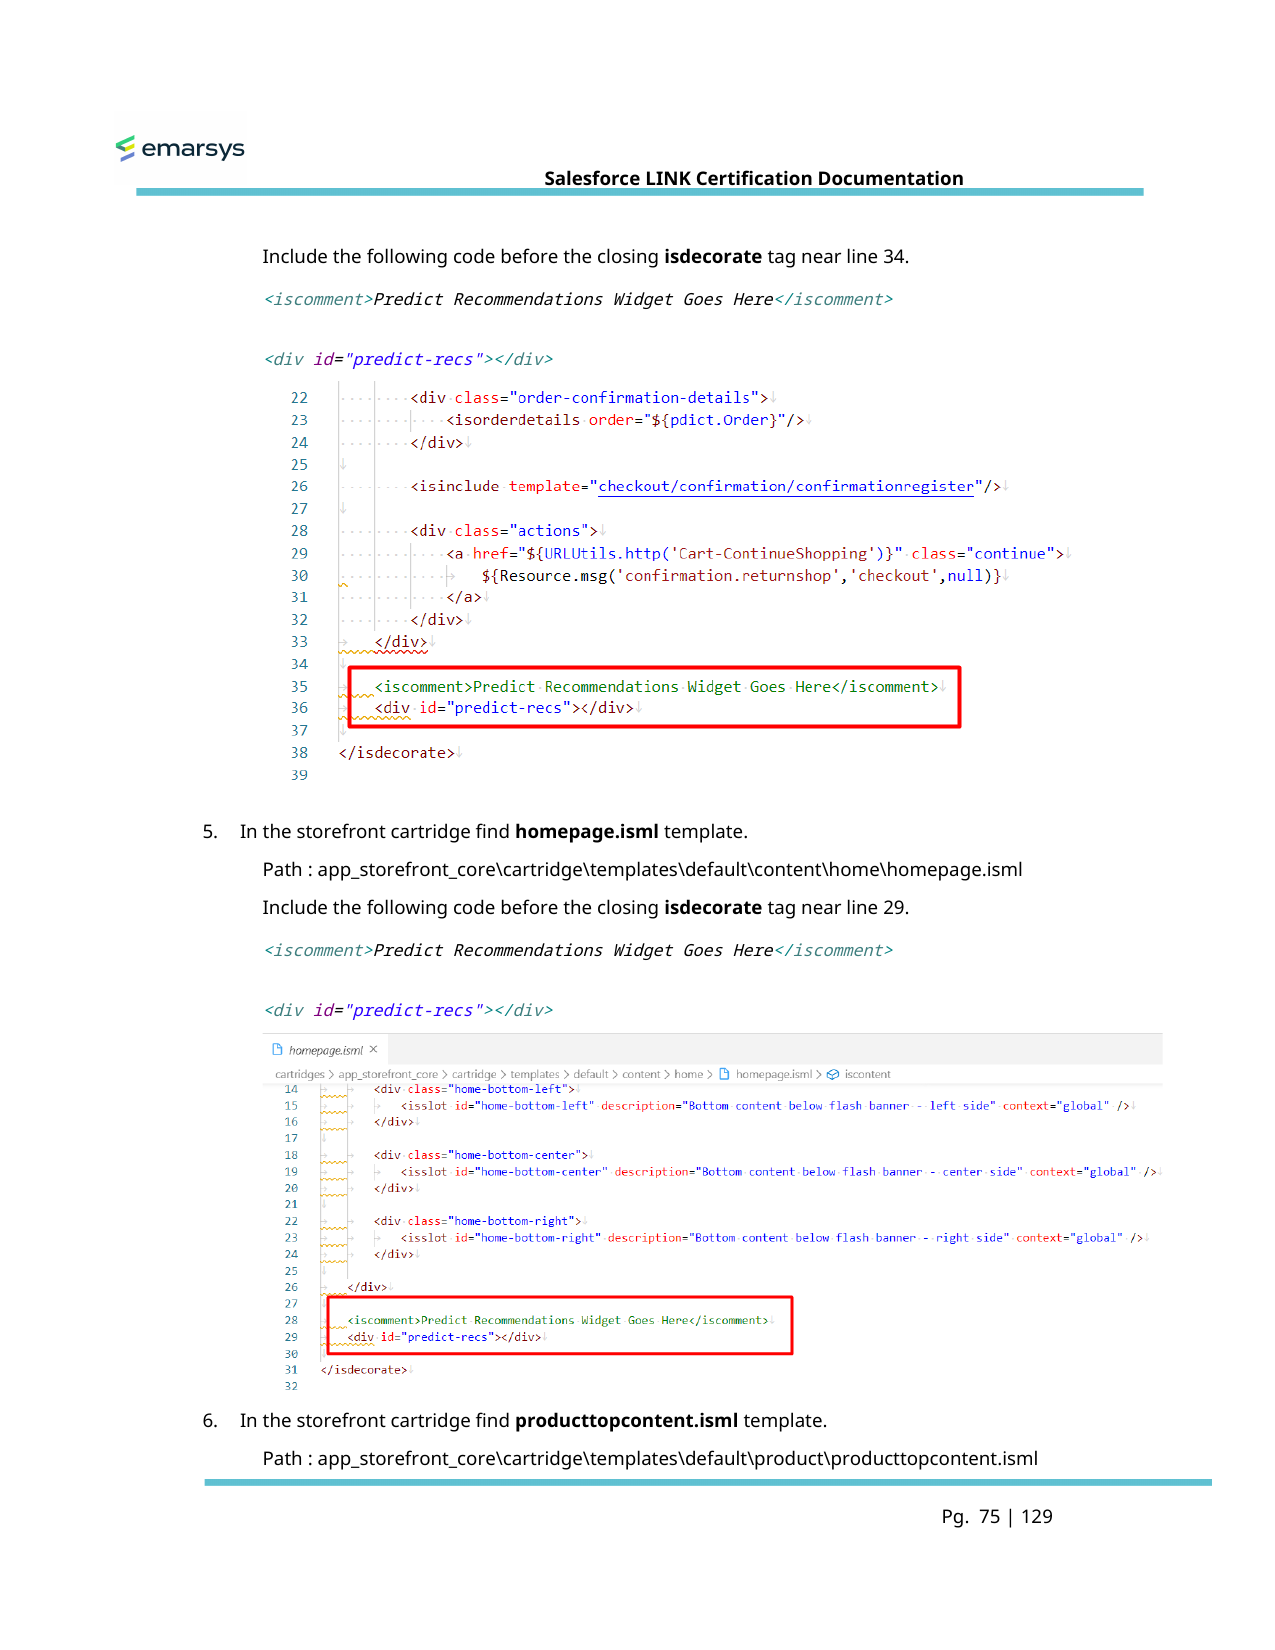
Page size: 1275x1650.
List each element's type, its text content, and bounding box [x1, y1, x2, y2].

list In the storefront cartridge find producttopcontent.isml template. [202, 1407, 1087, 1432]
text <iscomment>Predict Recommendations Widget Goes Here</iscomment> [187, 288, 1087, 310]
text Path : app_storefront_core\cartridge\templates\default\content\home\homepage.isml [262, 856, 1087, 882]
picture [262, 381, 1163, 806]
text <div id="predict-recs"></div> [262, 348, 1087, 371]
picture [204, 1479, 1212, 1486]
picture [113, 111, 247, 185]
list In the storefront cartridge find homepage.isml template. [202, 818, 1087, 843]
text <div id="predict-recs"></div> [262, 999, 1087, 1022]
picture [136, 188, 1144, 196]
text Include the following code before the closing isdecorate tag near line 29. [262, 894, 1087, 920]
text Include the following code before the closing isdecorate tag near line 34. [262, 243, 1087, 269]
picture [262, 1033, 1163, 1395]
text Path : app_storefront_core\cartridge\templates\default\product\producttopcontent.isml [262, 1445, 1087, 1471]
text <iscomment>Predict Recommendations Widget Goes Here</iscomment> [187, 939, 1087, 962]
